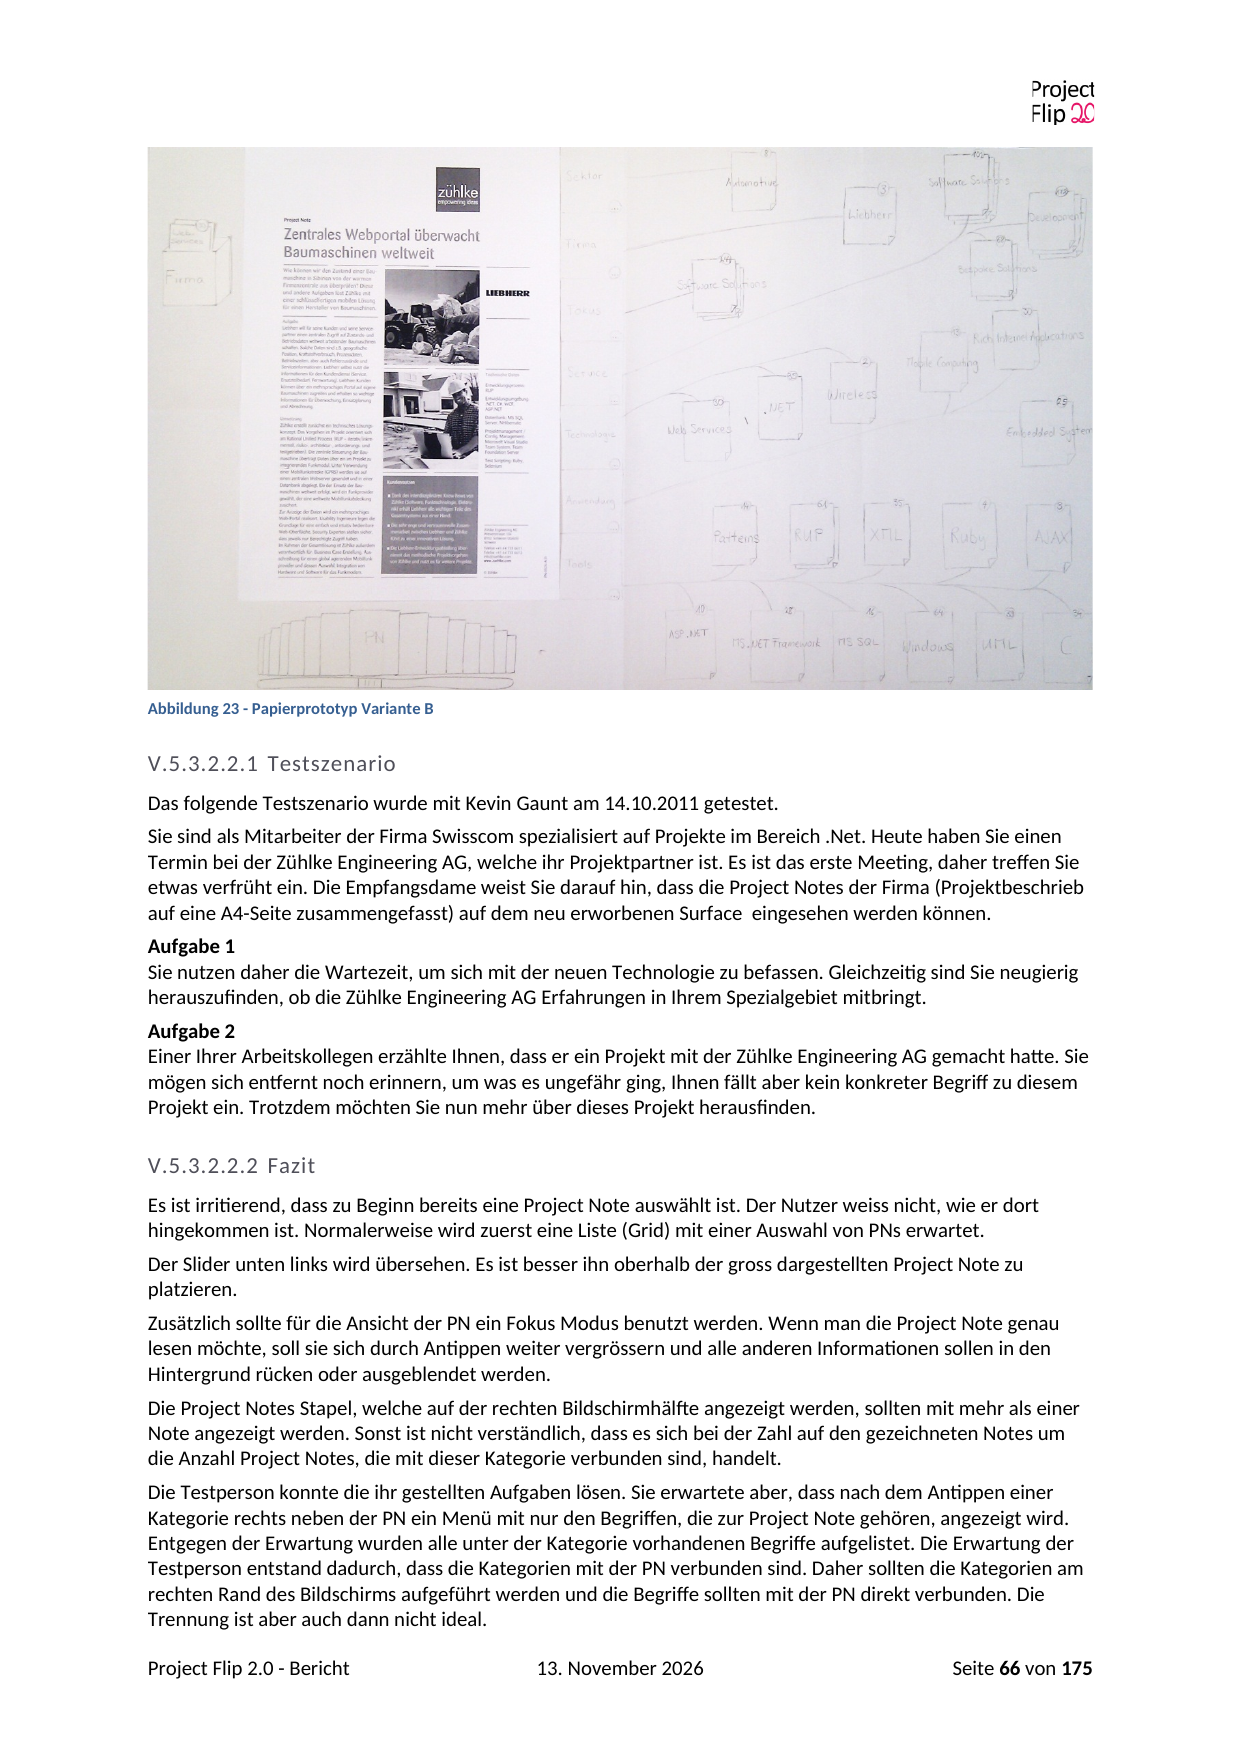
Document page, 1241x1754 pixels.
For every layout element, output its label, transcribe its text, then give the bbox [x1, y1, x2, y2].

subtitle Fazit [148, 1151, 1093, 1179]
picture [147, 147, 1093, 690]
text Zusätzlich sollte für die Ansicht der PN ein Fokus Modus benutzt werden. Wenn man die Project Note genau lesen möchte, soll sie sich durch Antippen weiter vergrössern und alle anderen Informationen sollen in den Hintergrund rücken oder ausgeblendet werden. [148, 1310, 1093, 1386]
picture [1081, 79, 1097, 124]
text Das folgende Testszenario wurde mit Kevin Gaunt am 14.10.2011 getestet. [148, 790, 1093, 815]
text Abbildung - Papierprototyp Variante B [148, 698, 1093, 718]
text Aufgabe 1 Sie nutzen daher die Wartezeit, um sich mit der neuen Technologie zu befassen. Gleichzeitig sind Sie neugierig herauszufinden, ob die Zühlke Engineering AG Erfahrungen in Ihrem Spezialgebiet mitbringt. [148, 934, 1093, 1010]
text Die Testperson konnte die ihr gestellten Aufgaben lösen. Sie erwartete aber, dass nach dem Antippen einer Kategorie rechts neben der PN ein Menü mit nur den Begriffen, die zur Project Note gehören, angezeigt wird. Entgegen der Erwartung wurden alle unter der Kategorie vorhandenen Begriffe aufgelistet. Die Erwartung der Testperson entstand dadurch, dass die Kategorien mit der PN verbunden sind. Daher sollten die Kategorien am rechten Rand des Bildschirms aufgeführt werden und die Begriffe sollten mit der PN direkt verbunden. Die Trennung ist aber auch dann nicht ideal. [148, 1479, 1093, 1632]
text Der Slider unten links wird übersehen. Es ist besser ihn oberhalb der gross dargestellten Project Note zu platzieren. [148, 1251, 1093, 1302]
text Es ist irritierend, dass zu Beginn bereits eine Project Note auswählt ist. Der Nutzer weiss nicht, wie er dort hingekommen ist. Normalerweise wird zuerst eine Liste (Grid) mit einer Auswahl von PNs erwartet. [148, 1192, 1093, 1243]
text Sie sind als Mitarbeiter der Firma Swisscom spezialisiert auf Projekte im Bereich .Net. Heute haben Sie einen Termin bei der Zühlke Engineering AG, welche ihr Projektpartner ist. Es ist das erste Meeting, daher treffen Sie etwas verfrüht ein. Die Empfangsdame weist Sie darauf hin, dass die Project Notes der Firma (Projektbeschrieb auf eine A4-Seite zusammengefasst) auf dem neu erworbenen Surface eingesehen werden können. [148, 824, 1093, 925]
text Aufgabe 2 Einer Ihrer Arbeitskollegen erzählte Ihnen, dass er ein Projekt mit der Zühlke Engineering AG gemacht hatte. Sie mögen sich entfernt noch erinnern, um was es ungefähr ging, Ihnen fällt aber kein konkreter Begriff zu diesem Projekt ein. Trotzdem möchten Sie nun mehr über dieses Projekt herausfinden. [148, 1018, 1093, 1120]
text Die Project Notes Stapel, welche auf der rechten Bildschirmhälfte angezeigt werden, sollten mit mehr als einer Note angezeigt werden. Sonst ist nicht verständlich, dass es sich bei der Zahl auf den gezeichneten Notes um die Anzahl Project Notes, die mit dieser Kategorie verbunden sind, handelt. [148, 1395, 1093, 1471]
subtitle Testszenario [148, 749, 1093, 777]
